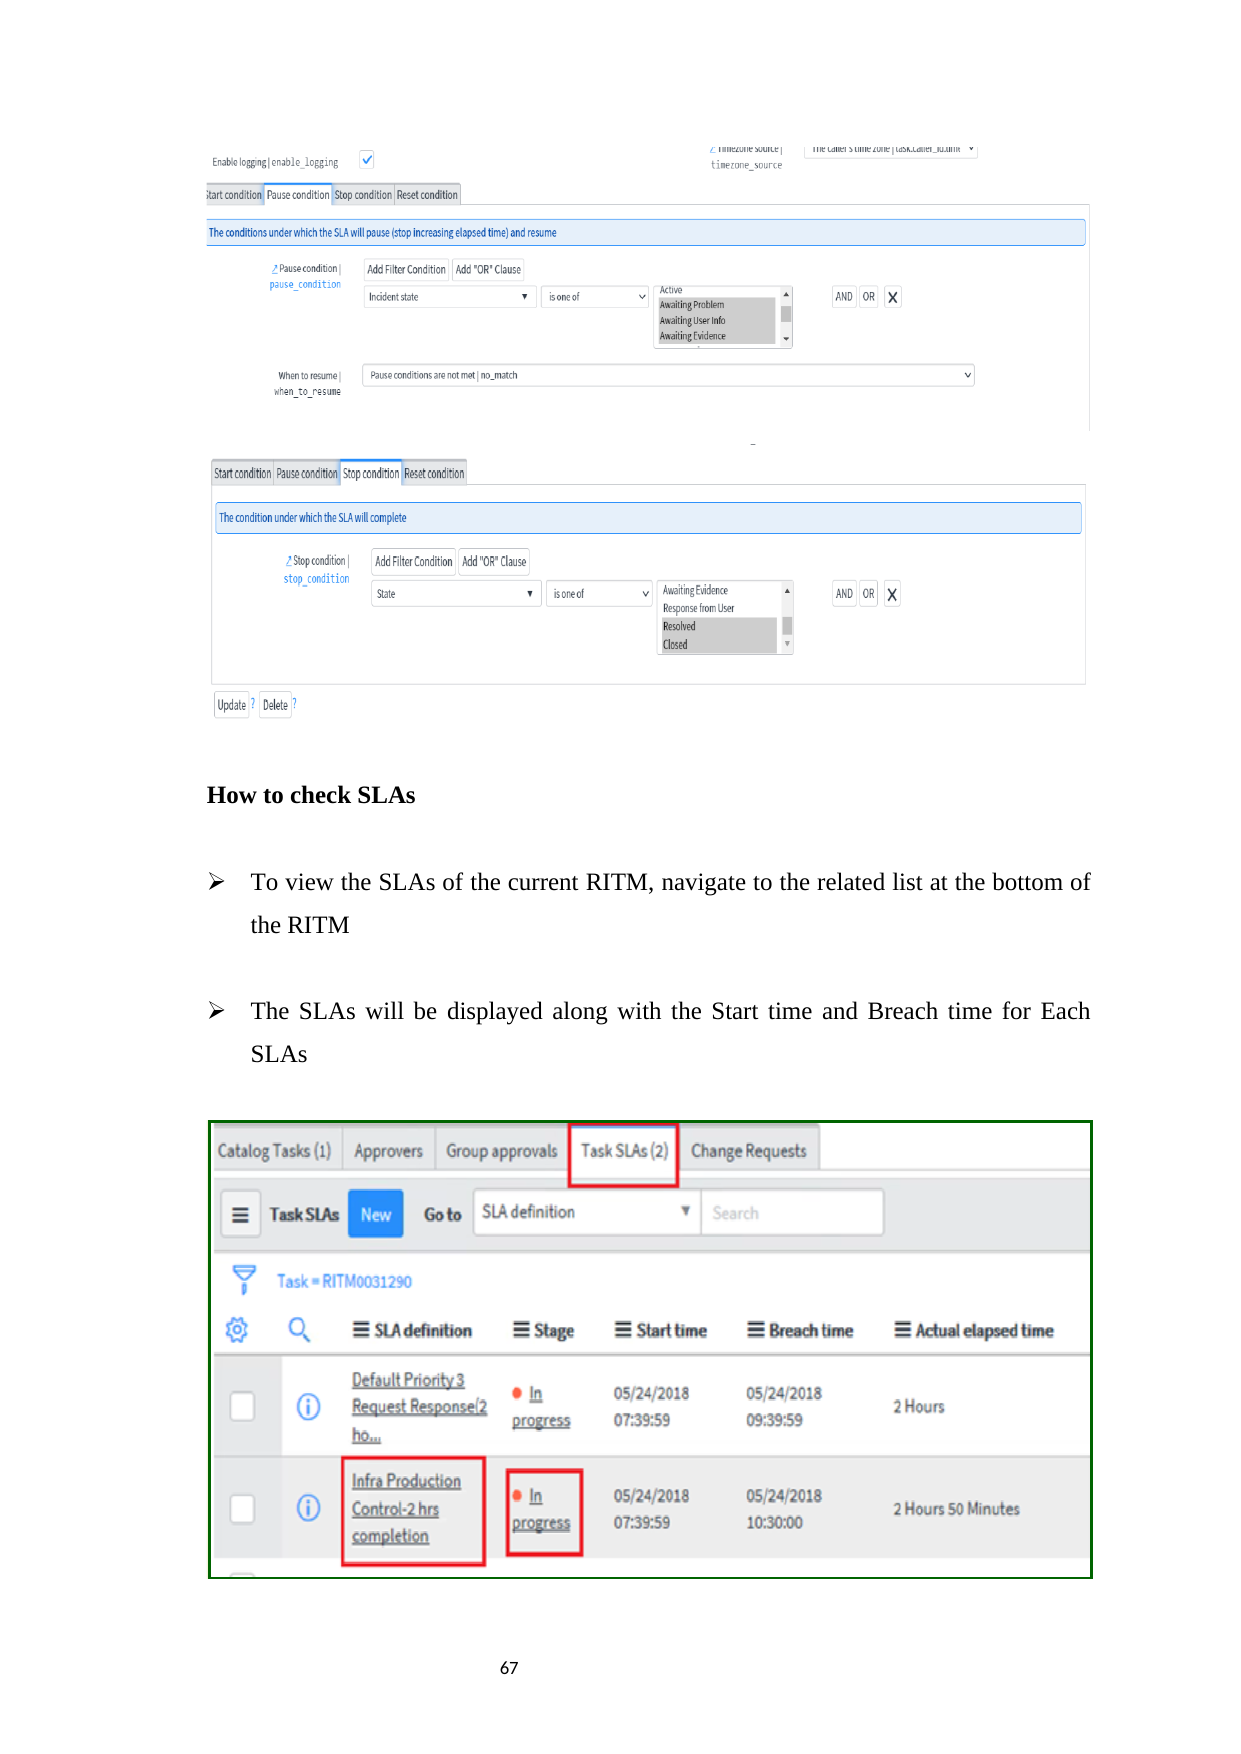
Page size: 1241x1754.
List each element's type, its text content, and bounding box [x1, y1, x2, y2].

list To view the SLAs of the current RITM, navigate to the related list at the bottom of the RITM [207, 867, 1093, 939]
list The SLAs will be displayed along with the Start time and Breach time for Each SLAs [207, 996, 1093, 1068]
text How to check SLAs [207, 781, 1093, 809]
picture [206, 1120, 1093, 1579]
picture [206, 147, 1093, 431]
picture [206, 443, 1093, 730]
